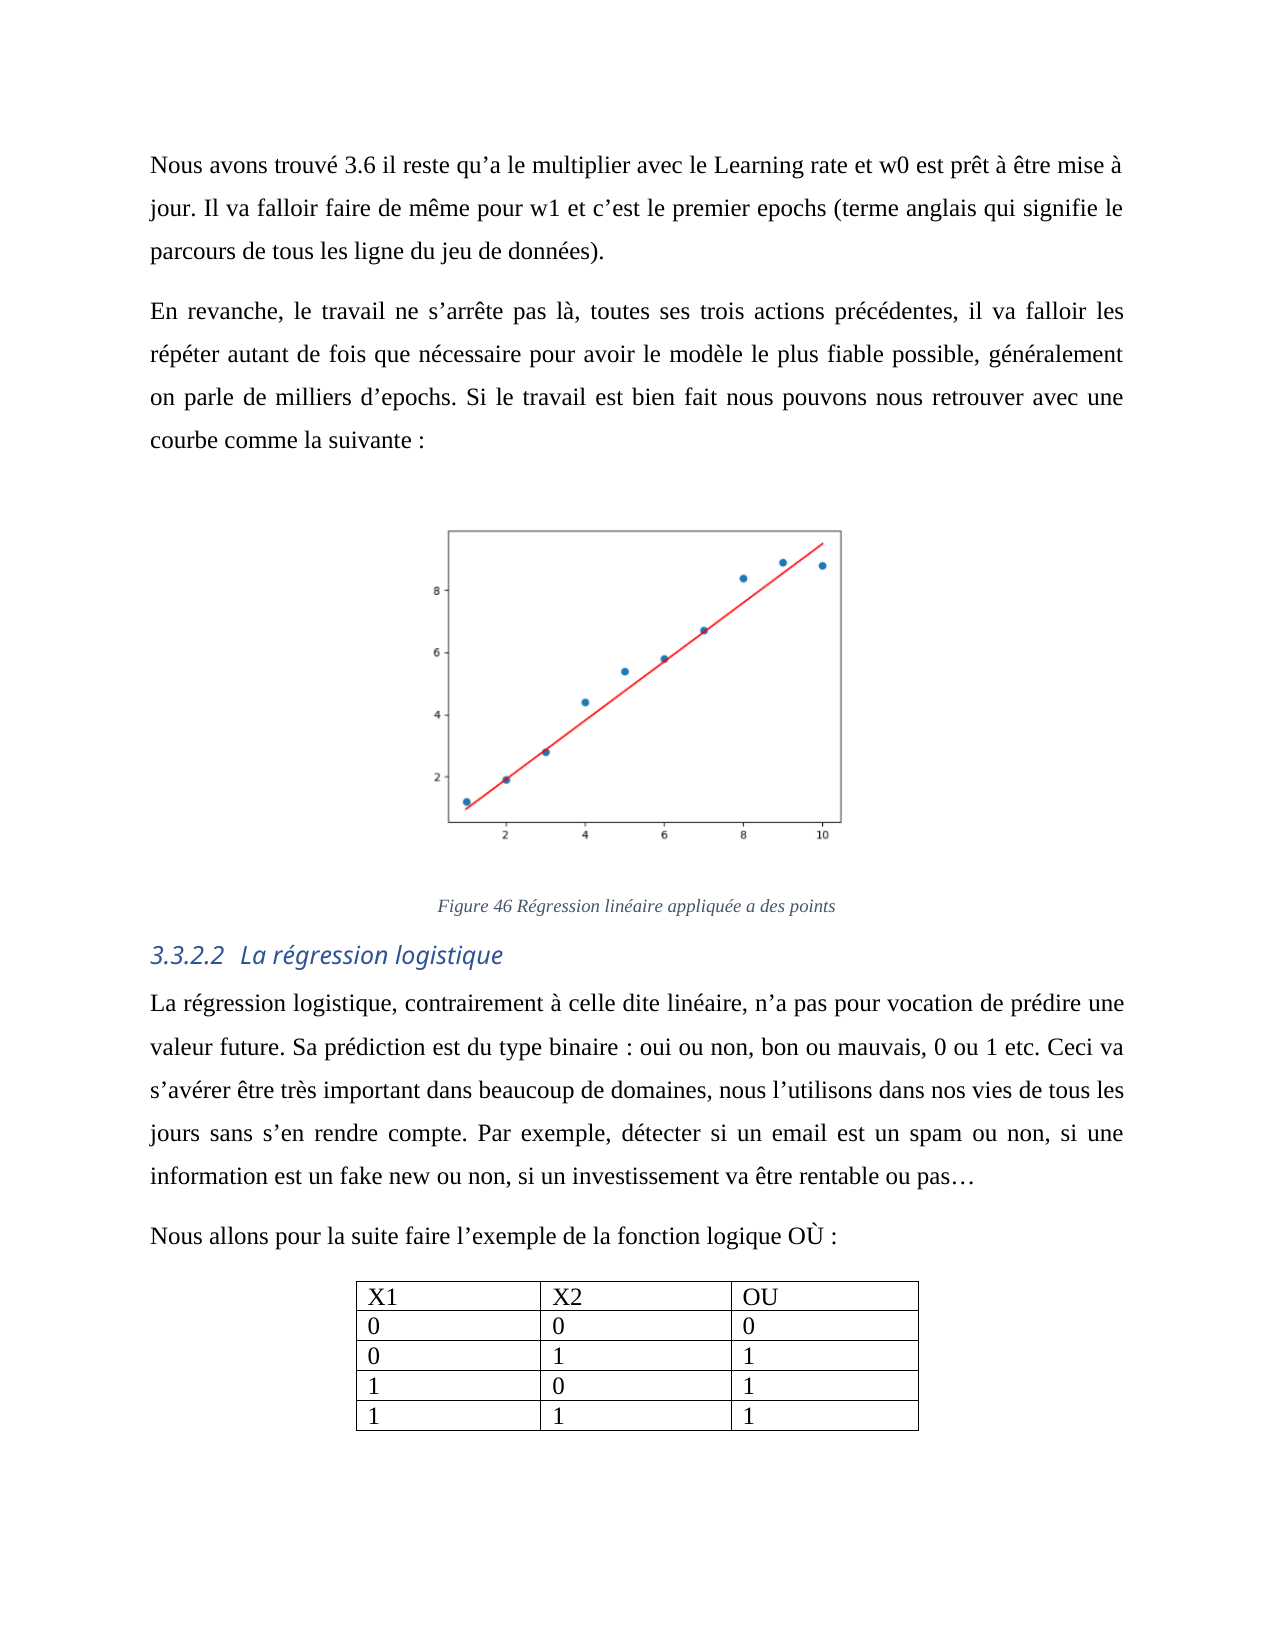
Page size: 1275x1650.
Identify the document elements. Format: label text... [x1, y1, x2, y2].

table_cell 1 [357, 1371, 540, 1400]
table_cell 1 [541, 1401, 731, 1429]
table_cell 0 [541, 1371, 731, 1400]
subtitle La régression logistique [150, 937, 1125, 971]
text Figure Régression linéaire appliquée a des points [150, 895, 1125, 917]
text La régression logistique, contrairement à celle dite linéaire, n’a pas pour vocation de prédire une valeur future. Sa prédiction est du type binaire : oui ou non, bon ou mauvais, 0 ou 1 etc. Ceci va s’avérer être très important dans beaucoup de domaines, nous l’utilisons dans nos vies de tous les jours sans s’en rendre compte. Par exemple, détecter si un email est un spam ou non, si une information est un fake new ou non, si un investissement va être rentable ou pas… [150, 988, 1125, 1190]
table_header X1 [357, 1282, 540, 1310]
text En revanche, le travail ne s’arrête pas là, toutes ses trois actions précédentes, il va falloir les répéter autant de fois que nécessaire pour avoir le modèle le plus fiable possible, généralement on parle de milliers d’epochs. Si le travail est bien fait nous pouvons nous retrouver avec une courbe comme la suivante : [150, 296, 1125, 454]
table_header X2 [541, 1282, 731, 1310]
table_cell 0 [357, 1311, 540, 1340]
table_cell 1 [732, 1371, 918, 1400]
table_cell 1 [732, 1341, 918, 1370]
table_cell 0 [541, 1311, 731, 1340]
text Nous avons trouvé 3.6 il reste qu’a le multiplier avec le Learning rate et w0 est prêt à être mise à jour. Il va falloir faire de même pour w1 et c’est le premier epochs (terme anglais qui signifie le parcours de tous les ligne du jeu de données). [150, 150, 1125, 265]
text Nous allons pour la suite faire l’exemple de la fonction logique OÙ : [150, 1221, 1125, 1249]
table_header OU [732, 1282, 918, 1310]
table_cell 1 [732, 1401, 918, 1429]
table_cell 1 [541, 1341, 731, 1370]
table_cell 0 [357, 1341, 540, 1370]
table_cell 0 [732, 1311, 918, 1340]
table_cell 1 [357, 1401, 540, 1429]
picture [385, 485, 891, 864]
